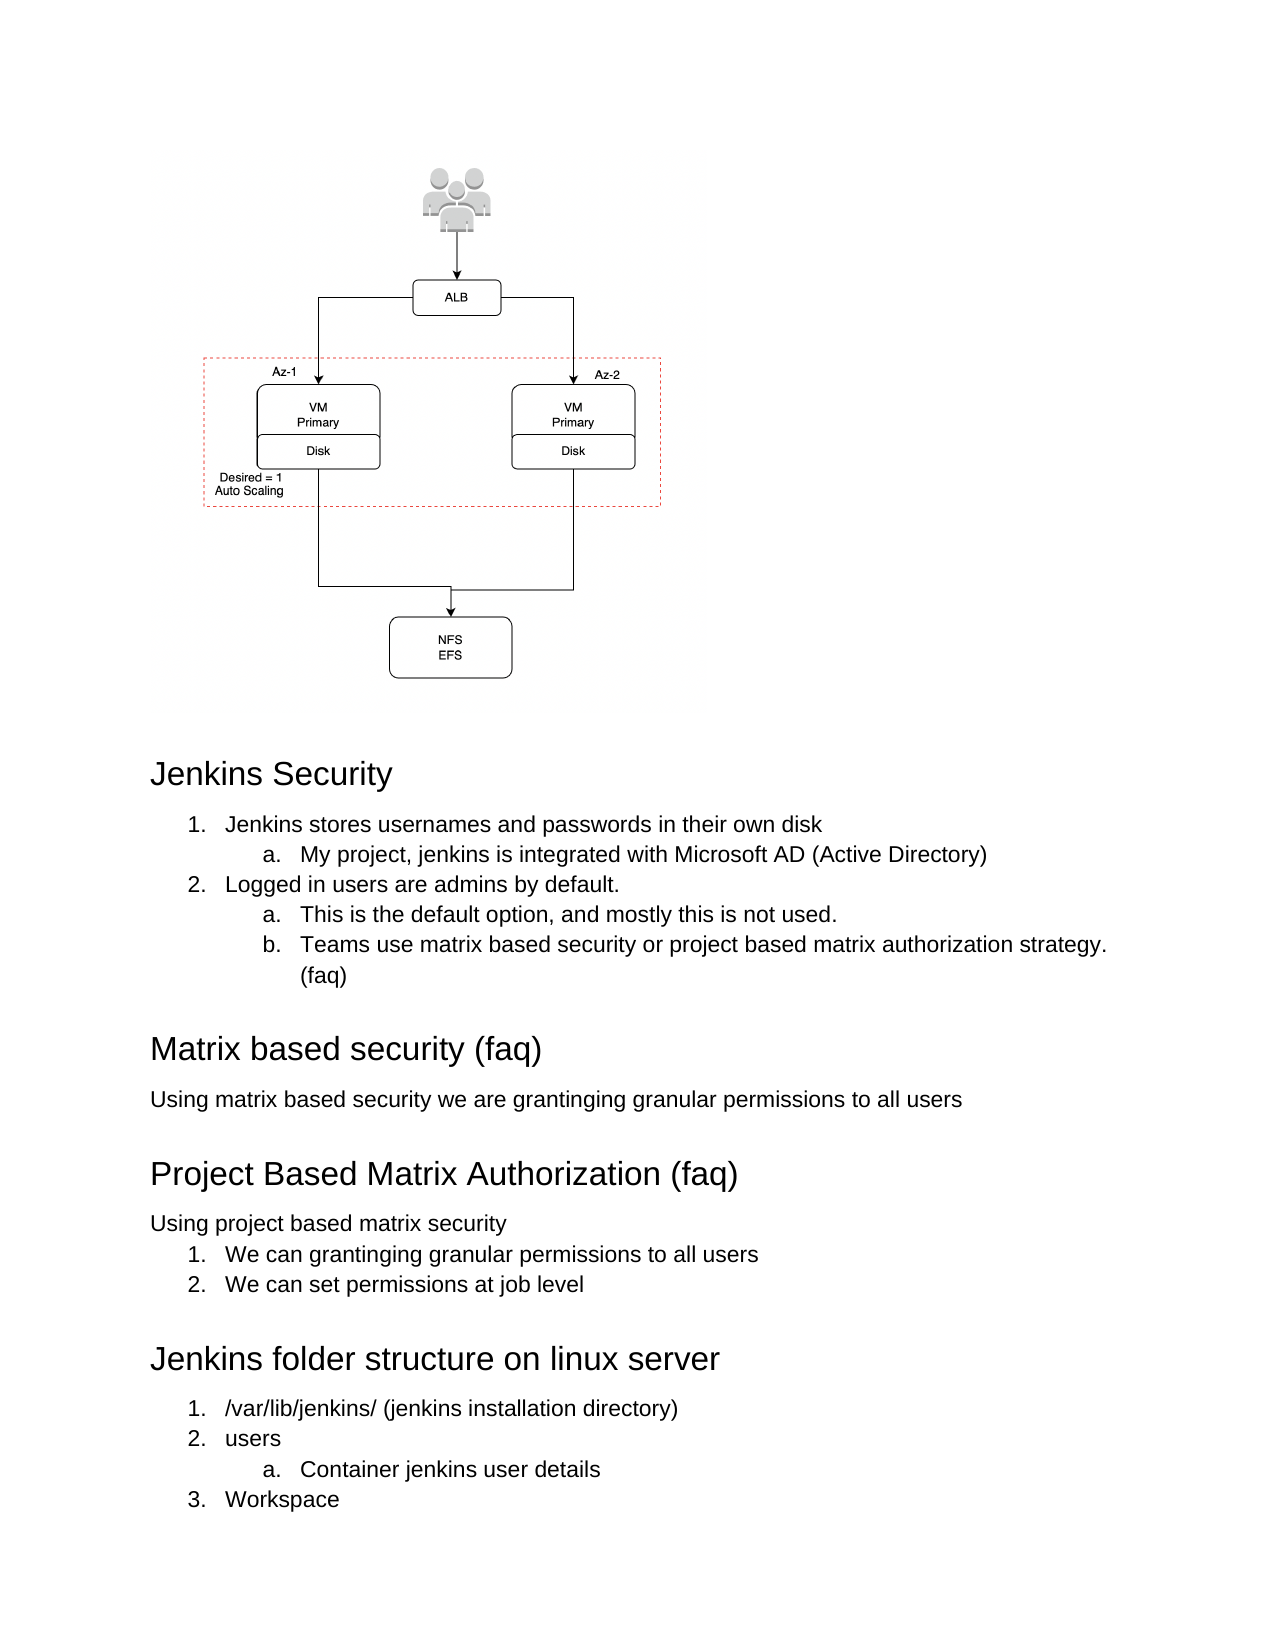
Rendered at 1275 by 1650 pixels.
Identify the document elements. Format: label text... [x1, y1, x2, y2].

list Workspace [187, 1486, 1125, 1512]
list Container jenkins user details [262, 1456, 1125, 1482]
list We can grantinging granular permissions to all users [187, 1241, 1125, 1267]
list /var/lib/jenkins/ (jenkins installation directory) [187, 1395, 1125, 1422]
list My project, jenkins is integrated with Microsoft AD (Active Directory) [262, 841, 1125, 867]
list users [187, 1425, 1125, 1452]
subtitle Jenkins folder structure on linux server [150, 1338, 1125, 1377]
subtitle Project Based Matrix Authorization (faq) [150, 1154, 1125, 1192]
text Using project based matrix security [150, 1210, 1125, 1237]
picture [150, 150, 707, 713]
list Teams use matrix based security or project based matrix authorization strategy.(faq) [262, 931, 1125, 988]
text Using matrix based security we are grantinging granular permissions to all users [150, 1086, 1125, 1112]
list We can set permissions at job level [187, 1271, 1125, 1297]
list Jenkins stores usernames and passwords in their own disk [187, 811, 1125, 837]
subtitle Jenkins Security [150, 754, 1125, 792]
list This is the default option, and mostly this is not used. [262, 901, 1125, 928]
subtitle Matrix based security (faq) [150, 1029, 1125, 1068]
list Logged in users are admins by default. [187, 871, 1125, 897]
